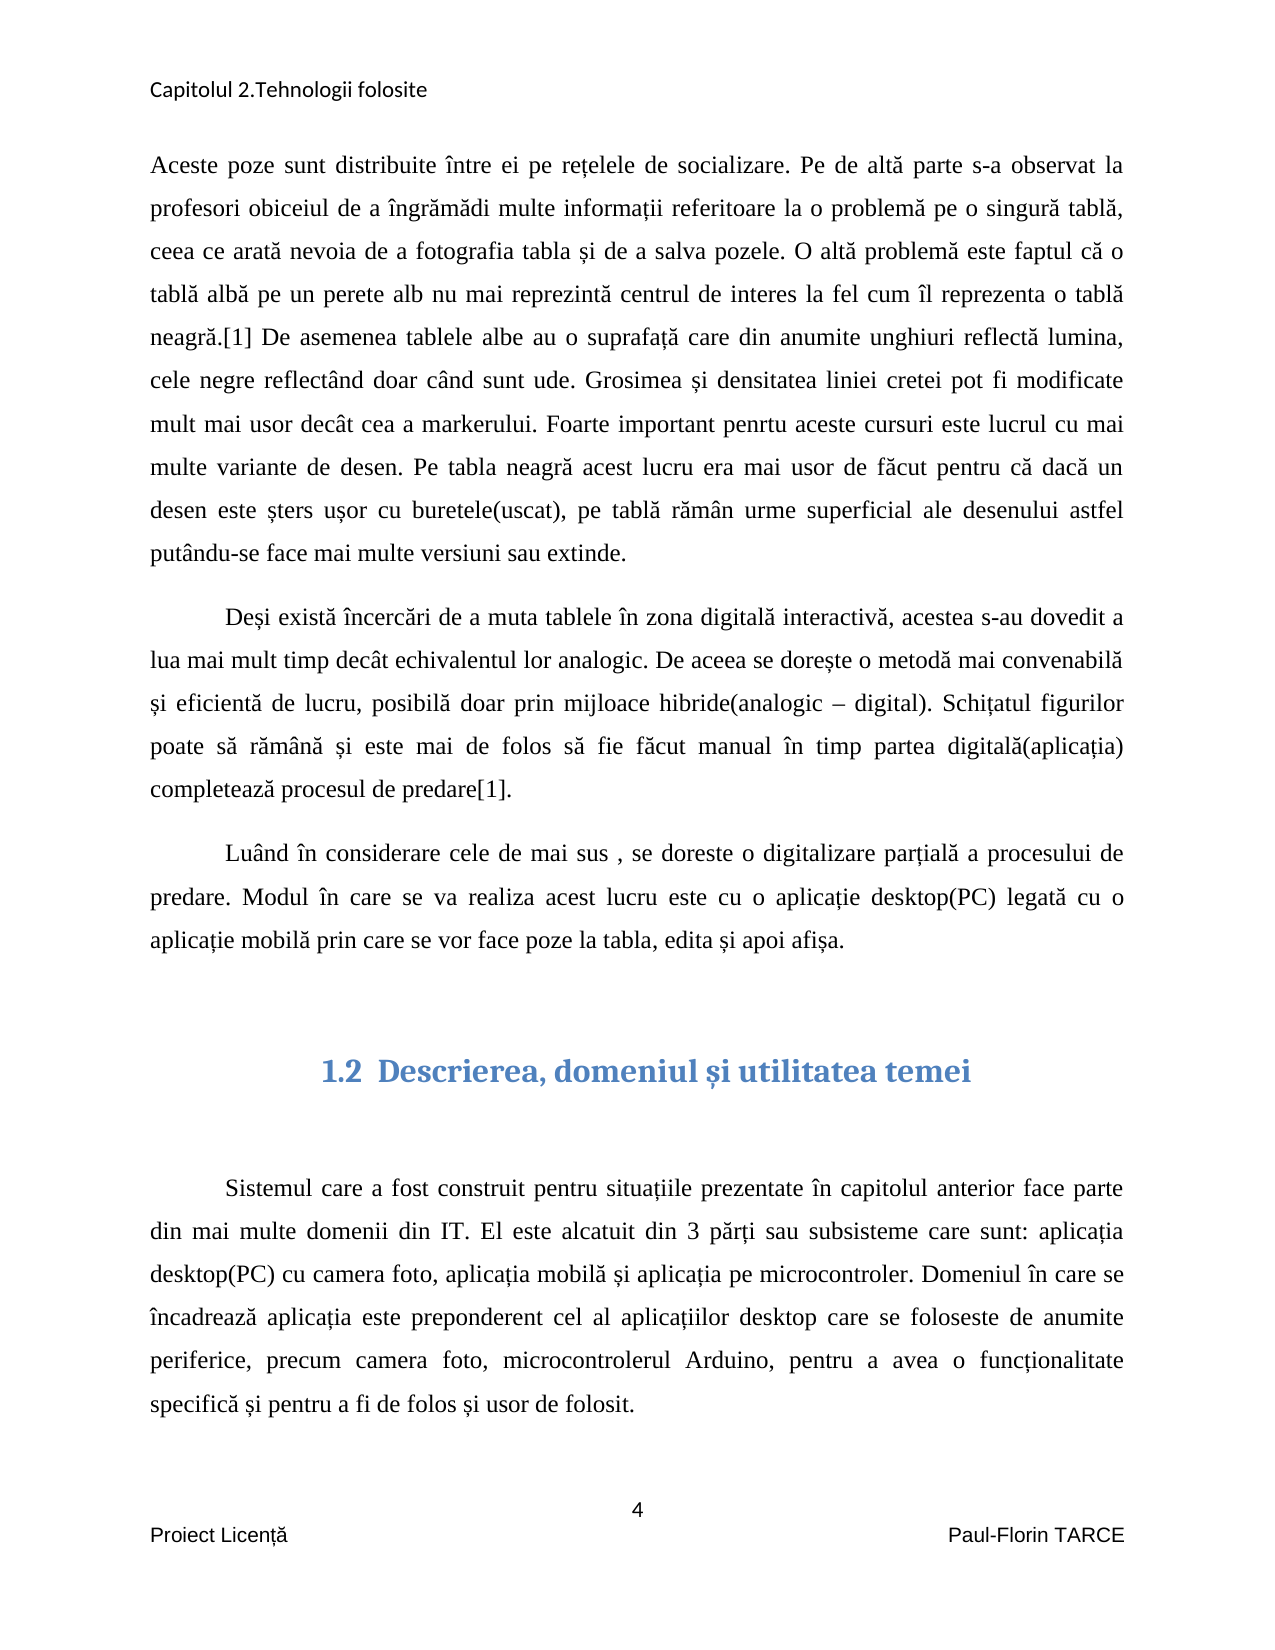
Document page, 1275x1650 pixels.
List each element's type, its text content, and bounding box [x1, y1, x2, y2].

text Sistemul care a fost construit pentru situațiile prezentate în capitolul anterior face parte din mai multe domenii din IT. El este alcatuit din 3 părți sau subsisteme care sunt: aplicația desktop(PC) cu camera foto, aplicația mobilă și aplicația pe microcontroler. Domeniul în care se încadrează aplicația este preponderent cel al aplicațiilor desktop care se foloseste de anumite periferice, precum camera foto, microcontrolerul Arduino, pentru a avea o funcționalitate specifică și pentru a fi de folos și usor de folosit. [150, 1173, 1125, 1417]
text Deși există încercări de a muta tablele în zona digitală interactivă, acestea s-au dovedit a lua mai mult timp decât echivalentul lor analogic. De aceea se dorește o metodă mai convenabilă și eficientă de lucru, posibilă doar prin mijloace hibride(analogic – digital). Schițatul figurilor poate să rămână și este mai de folos să fie făcut manual în timp partea digitală(aplicația) completează procesul de predare[1]. [150, 602, 1125, 803]
text Luând în considerare cele de mai sus , se doreste o digitalizare parțială a procesului de predare. Modul în care se va realiza acest lucru este cu o aplicație desktop(PC) legată cu o aplicație mobilă prin care se vor face poze la tabla, edita și apoi afișa. [150, 838, 1125, 953]
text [150, 150, 1125, 567]
subtitle Descrierea, domeniul și utilitatea temei [169, 1053, 1125, 1091]
